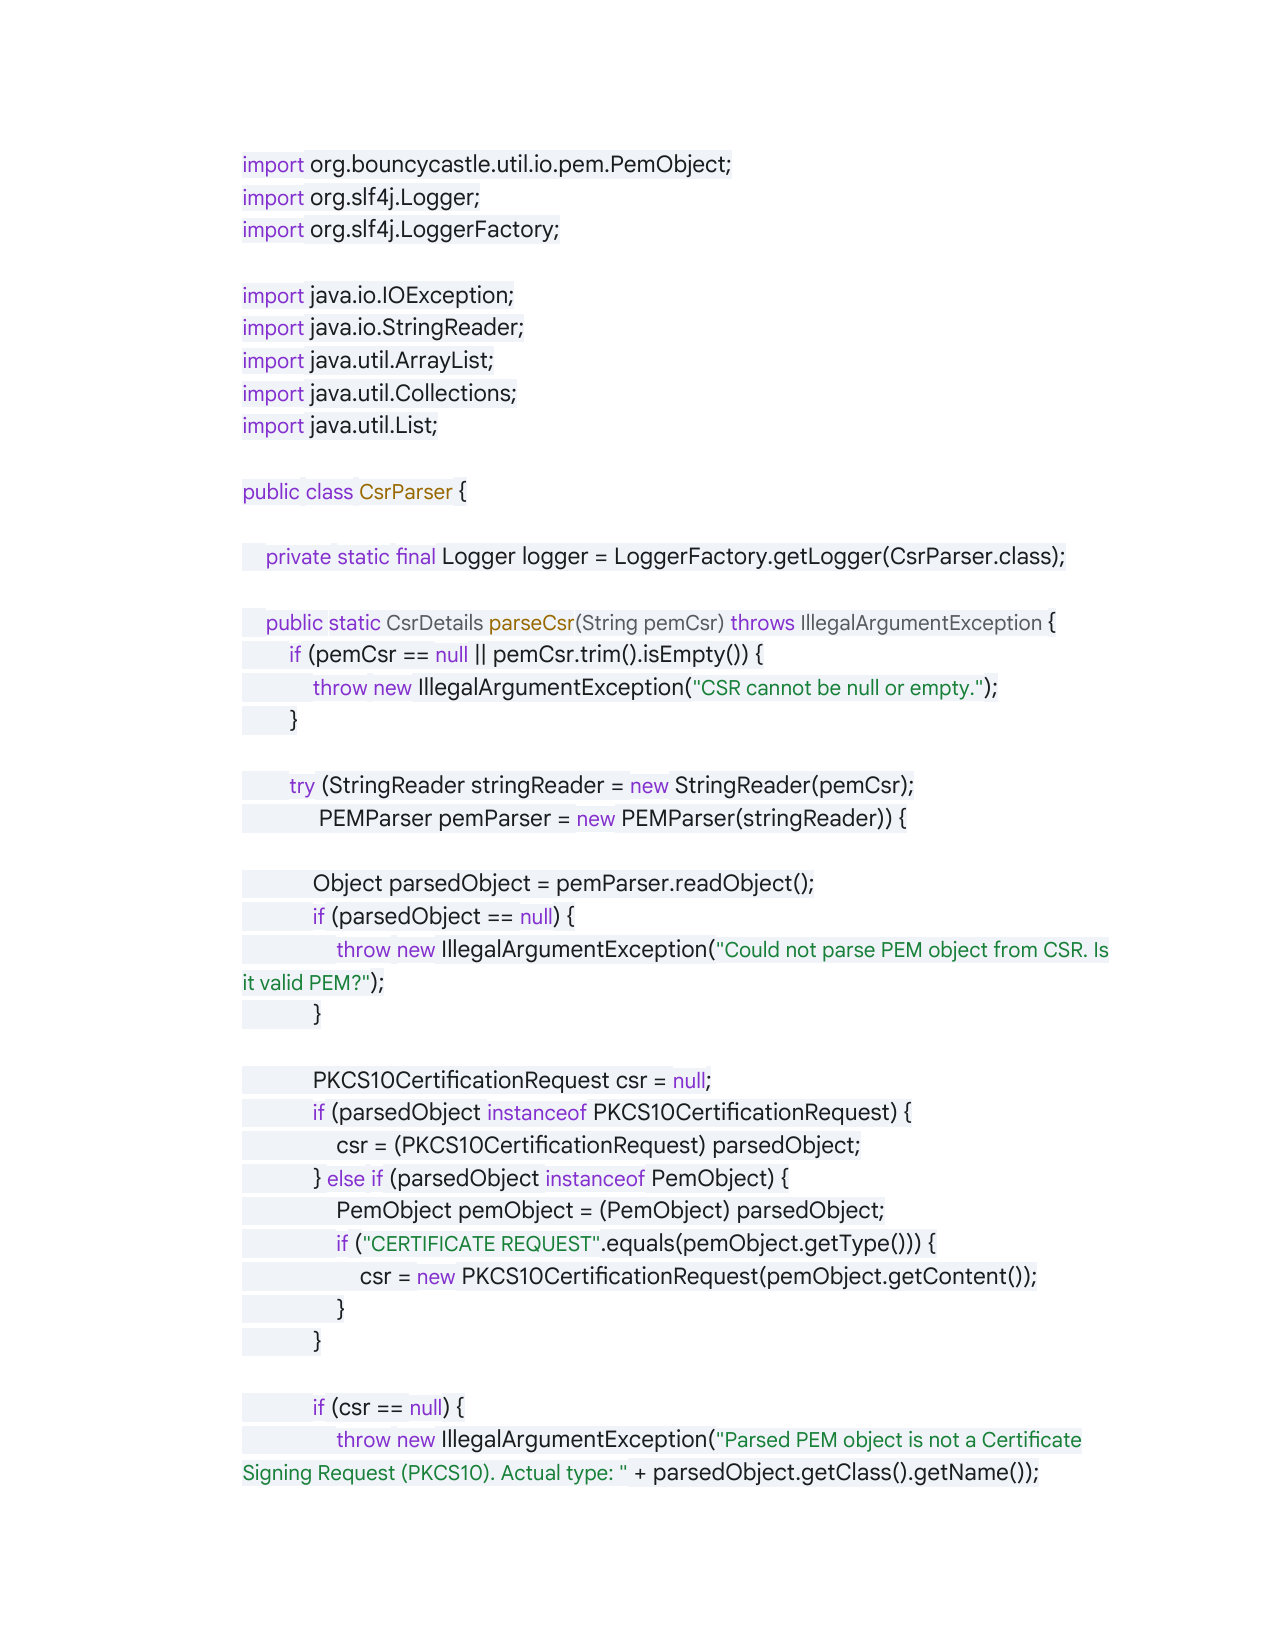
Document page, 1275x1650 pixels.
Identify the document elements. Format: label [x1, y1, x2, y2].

list [205, 150, 1125, 1487]
